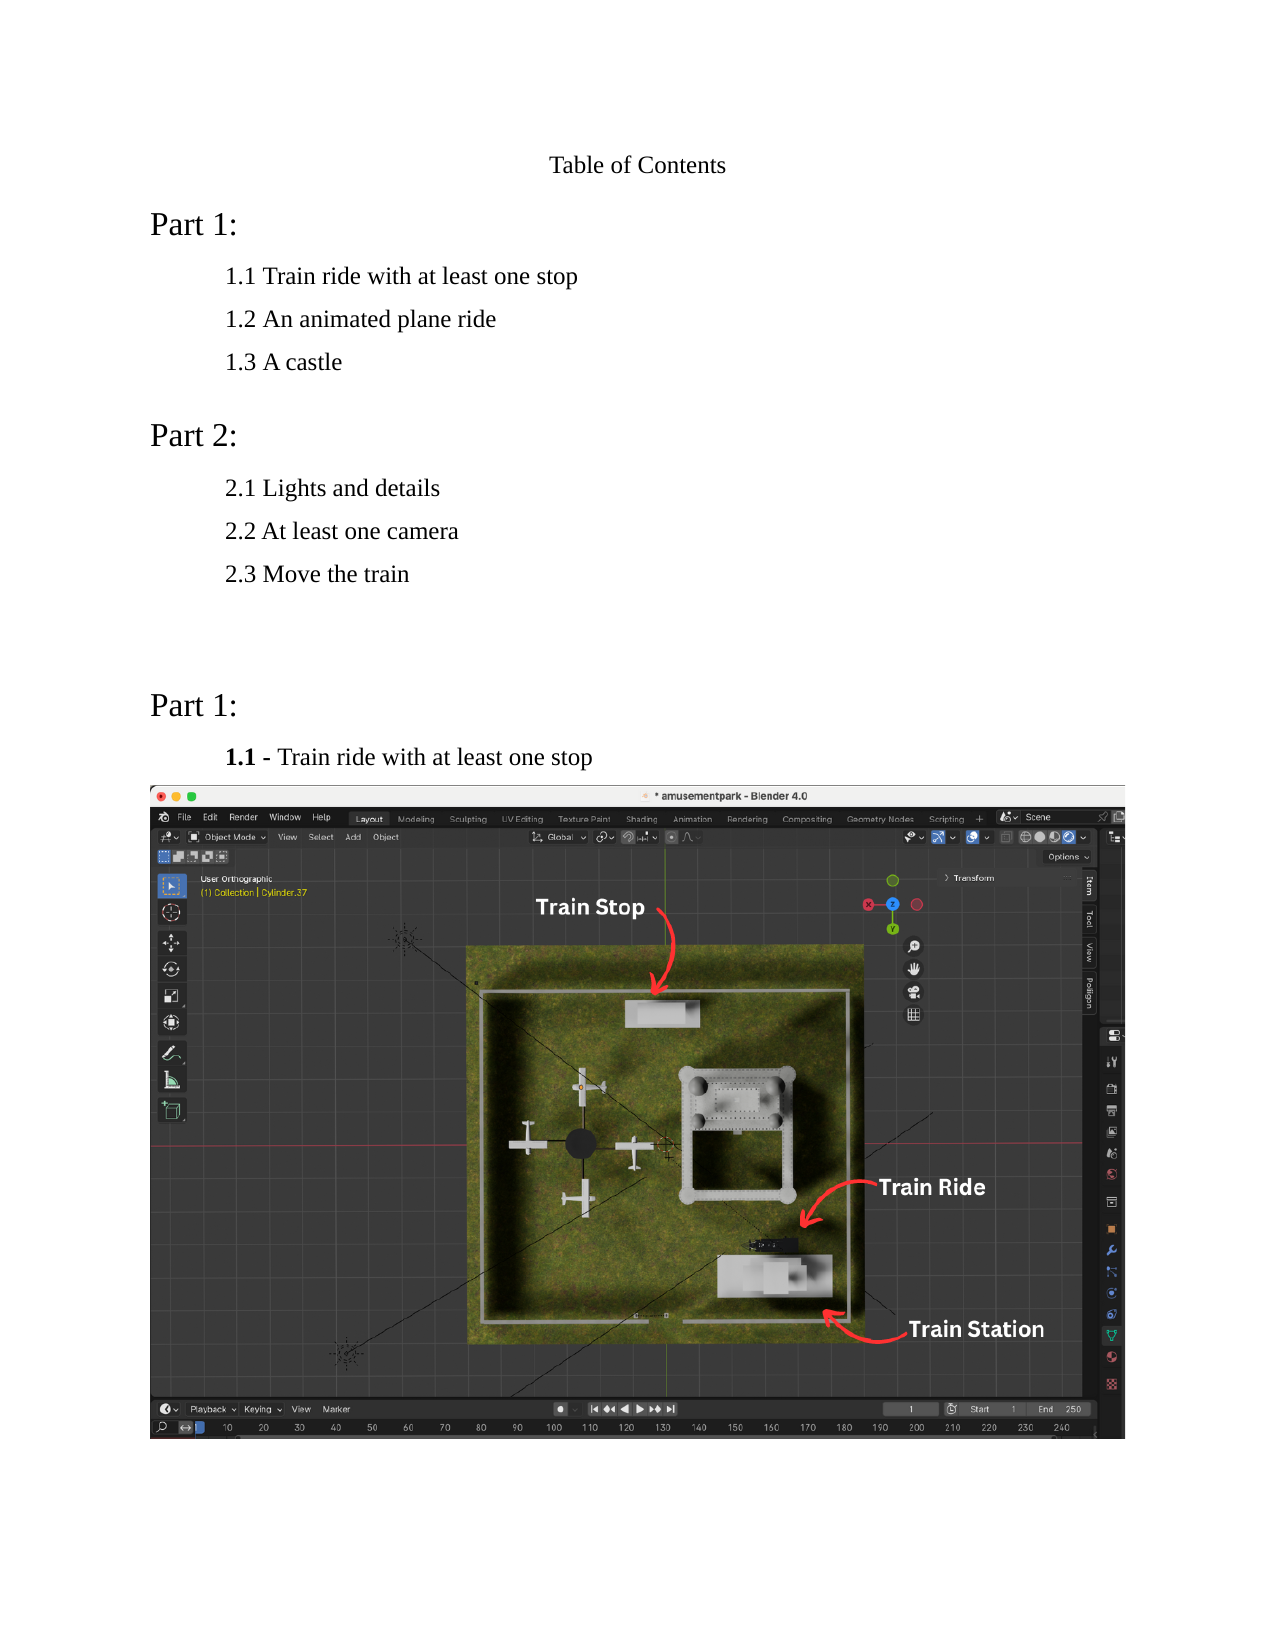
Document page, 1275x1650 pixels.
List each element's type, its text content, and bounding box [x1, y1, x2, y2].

list 2.2 At least one camera [225, 516, 1125, 545]
list A castle [225, 347, 1125, 376]
subtitle Part 1: [150, 204, 1125, 242]
text Table of Contents [150, 150, 1125, 179]
subtitle Part 1: [150, 685, 1125, 723]
list 2.1 Lights and details [225, 473, 1125, 502]
list Move the train [225, 559, 1125, 588]
subtitle Part 2: [150, 416, 1125, 454]
list An animated plane ride [225, 304, 1125, 333]
list Train ride with at least one stop [225, 261, 1125, 290]
list - Train ride with at least one stop [225, 742, 1125, 771]
picture [150, 785, 1125, 1439]
